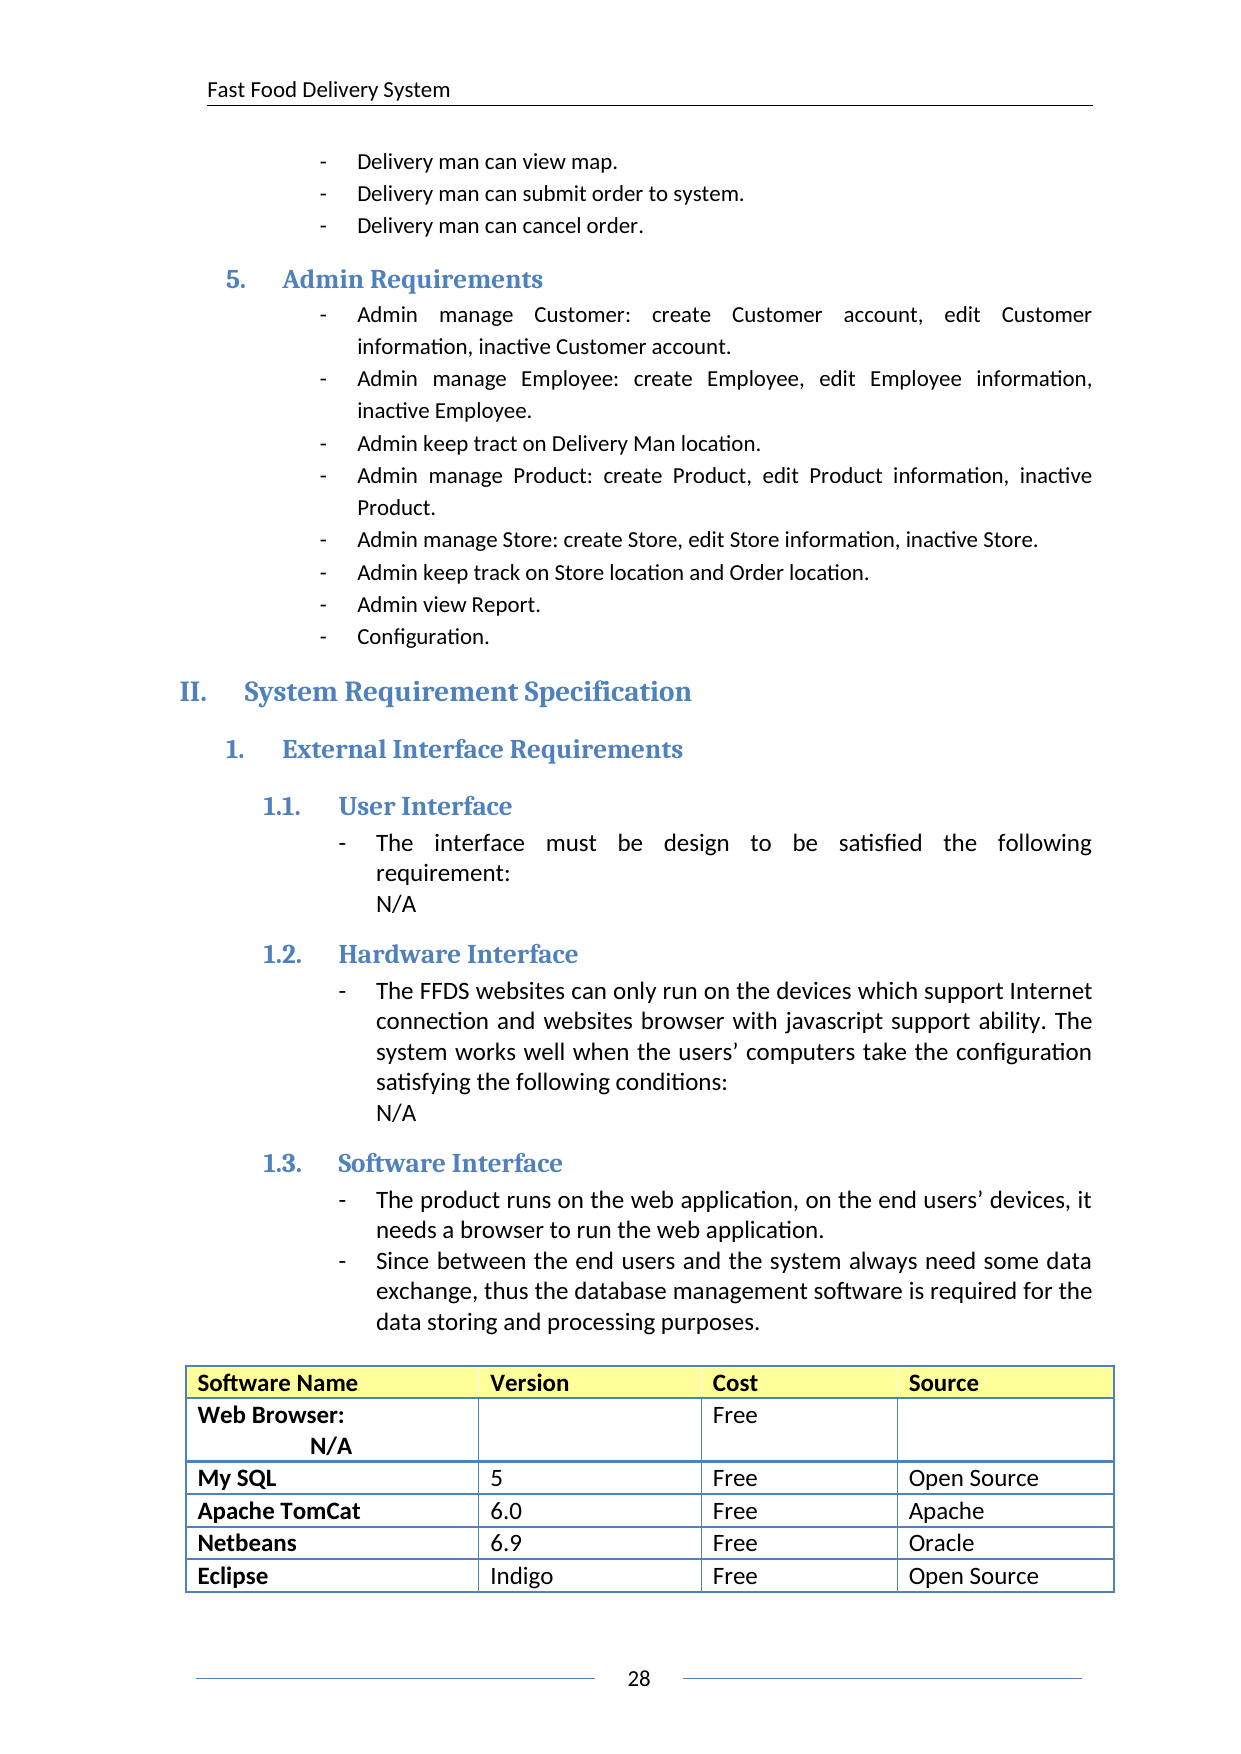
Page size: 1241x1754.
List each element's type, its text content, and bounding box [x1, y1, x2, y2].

list Admin view Report. [319, 590, 1093, 618]
subtitle System Requirement Specification [207, 675, 1093, 708]
table_cell Apache [898, 1495, 1113, 1526]
table_cell My SQL [187, 1463, 478, 1493]
list The product runs on the web application, on the end users’ devices, it needs a browser to run the web application. [338, 1184, 1093, 1245]
list Delivery man can submit order to system. [319, 179, 1093, 207]
list Since between the end users and the system always need some data exchange, thus the database management software is required for the data storing and processing purposes. [338, 1245, 1093, 1337]
list Admin keep track on Store location and Order location. [319, 558, 1093, 586]
table_cell Open Source [898, 1463, 1113, 1493]
table_header Source [898, 1367, 1113, 1397]
list The interface must be design to be satisfied the following requirement: [338, 827, 1093, 888]
subtitle Admin Requirements [226, 264, 1093, 296]
subtitle User Interface [263, 791, 1093, 822]
table_cell Free [702, 1528, 897, 1558]
table_cell Netbeans [187, 1528, 478, 1558]
list Admin manage Product: create Product, edit Product information, inactive Product. [319, 461, 1093, 521]
subtitle Software Interface [263, 1148, 1093, 1179]
table_cell 6.0 [479, 1495, 701, 1526]
table_header Cost [702, 1367, 897, 1397]
text N/A [376, 1097, 1093, 1127]
table_cell 5 [479, 1463, 701, 1493]
text N/A [376, 888, 1093, 918]
table_cell Free [702, 1560, 897, 1591]
subtitle External Interface Requirements [226, 734, 1093, 766]
subtitle Hardware Interface [263, 939, 1093, 970]
table_cell [479, 1399, 701, 1460]
table_header Version [479, 1367, 701, 1397]
list Configuration. [319, 622, 1093, 650]
list Admin keep tract on Delivery Man location. [319, 429, 1093, 457]
table_cell Indigo [479, 1560, 701, 1591]
table_cell Open Source [898, 1560, 1113, 1591]
table_cell Apache TomCat [187, 1495, 478, 1526]
list Admin manage Customer: create Customer account, edit Customer information, inactive Customer account. [319, 300, 1093, 360]
table_cell [898, 1399, 1113, 1460]
list Admin manage Store: create Store, edit Store information, inactive Store. [319, 525, 1093, 553]
table_cell Eclipse [187, 1560, 478, 1591]
list Admin manage Employee: create Employee, edit Employee information, inactive Employee. [319, 364, 1093, 425]
table_cell Web Browser: N/A [187, 1399, 478, 1460]
table_cell Free [702, 1495, 897, 1526]
table_cell Free [702, 1399, 897, 1460]
list The FFDS websites can only run on the devices which support Internet connection and websites browser with javascript support ability. The system works well when the users’ computers take the configuration satisfying the following conditions: [338, 975, 1093, 1097]
table_cell 6.9 [479, 1528, 701, 1558]
list Delivery man can cancel order. [319, 211, 1093, 239]
table_cell Free [702, 1463, 897, 1493]
table_cell Oracle [898, 1528, 1113, 1558]
table_header Software Name [187, 1367, 478, 1397]
list Delivery man can view map. [319, 147, 1093, 175]
